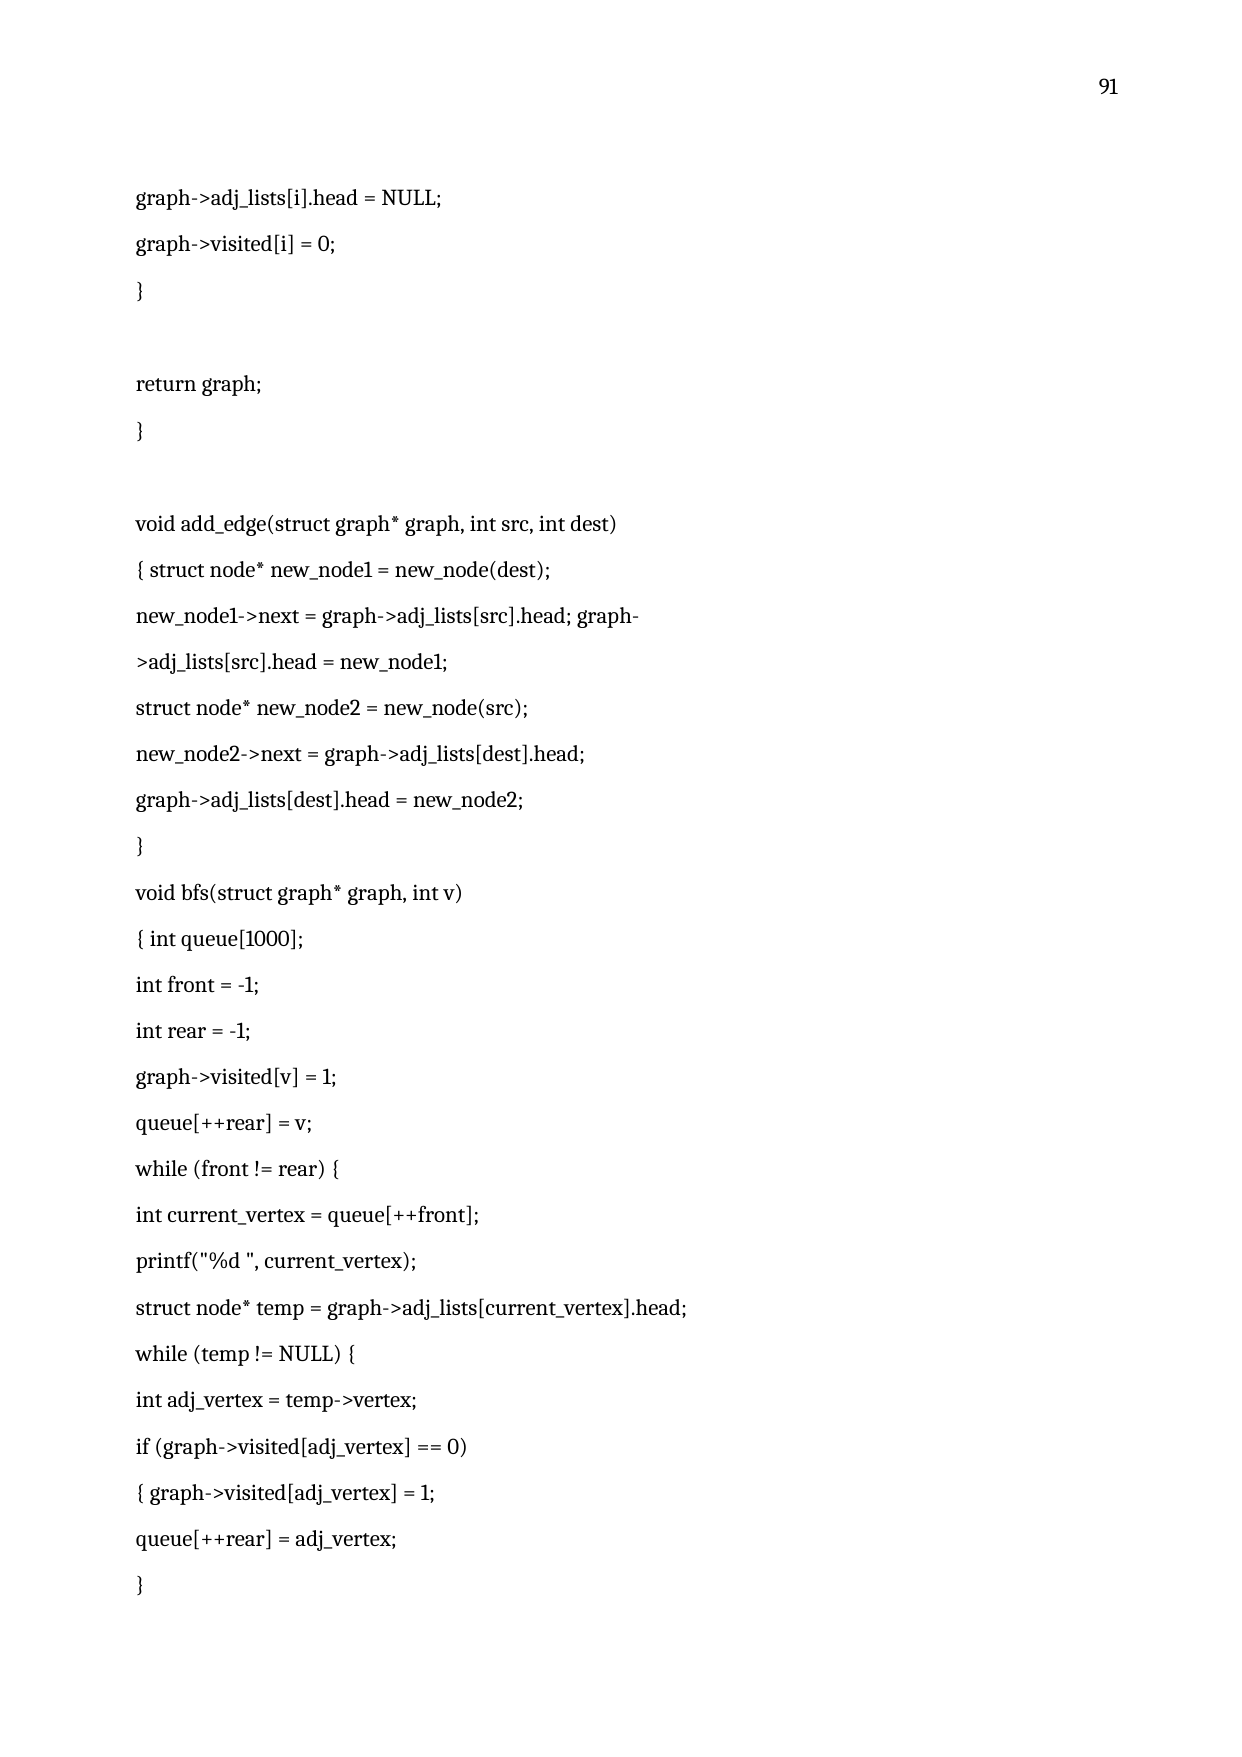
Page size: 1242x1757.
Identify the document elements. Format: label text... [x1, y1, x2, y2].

text graph->visited[v] = 1; queue[++rear] = v; while (front != rear) { [136, 1064, 359, 1182]
text void bfs(struct graph* graph, int v) { int queue[1000]; [136, 880, 491, 952]
text } [136, 277, 1160, 304]
text struct node* temp = graph->adj_lists[current_vertex].head; while (temp != NULL) { [136, 1294, 735, 1367]
text } [136, 1572, 1160, 1598]
text return graph; [136, 371, 1160, 397]
text } [136, 417, 1160, 444]
text int adj_vertex = temp->vertex; [136, 1386, 1160, 1413]
text void add_edge(struct graph* graph, int src, int dest) { struct node* new_node1 = new_node(dest); new_node1->next = graph->adj_lists[src].head; graph->adj_lists[src].head = new_node1; [136, 511, 654, 675]
text struct node* new_node2 = new_node(src); new_node2->next = graph->adj_lists[dest].head; graph->adj_lists[dest].head = new_node2; [136, 695, 607, 813]
text graph->adj_lists[i].head = NULL; graph->visited[i] = 0; [136, 185, 452, 257]
text int front = -1; int rear = -1; [136, 972, 268, 1044]
text } [136, 833, 1160, 859]
text if (graph->visited[adj_vertex] == 0) { graph->visited[adj_vertex] = 1; queue[++rear] = adj_vertex; [136, 1433, 495, 1552]
text int current_vertex = queue[++front]; printf("%d ", current_vertex); [136, 1202, 517, 1275]
